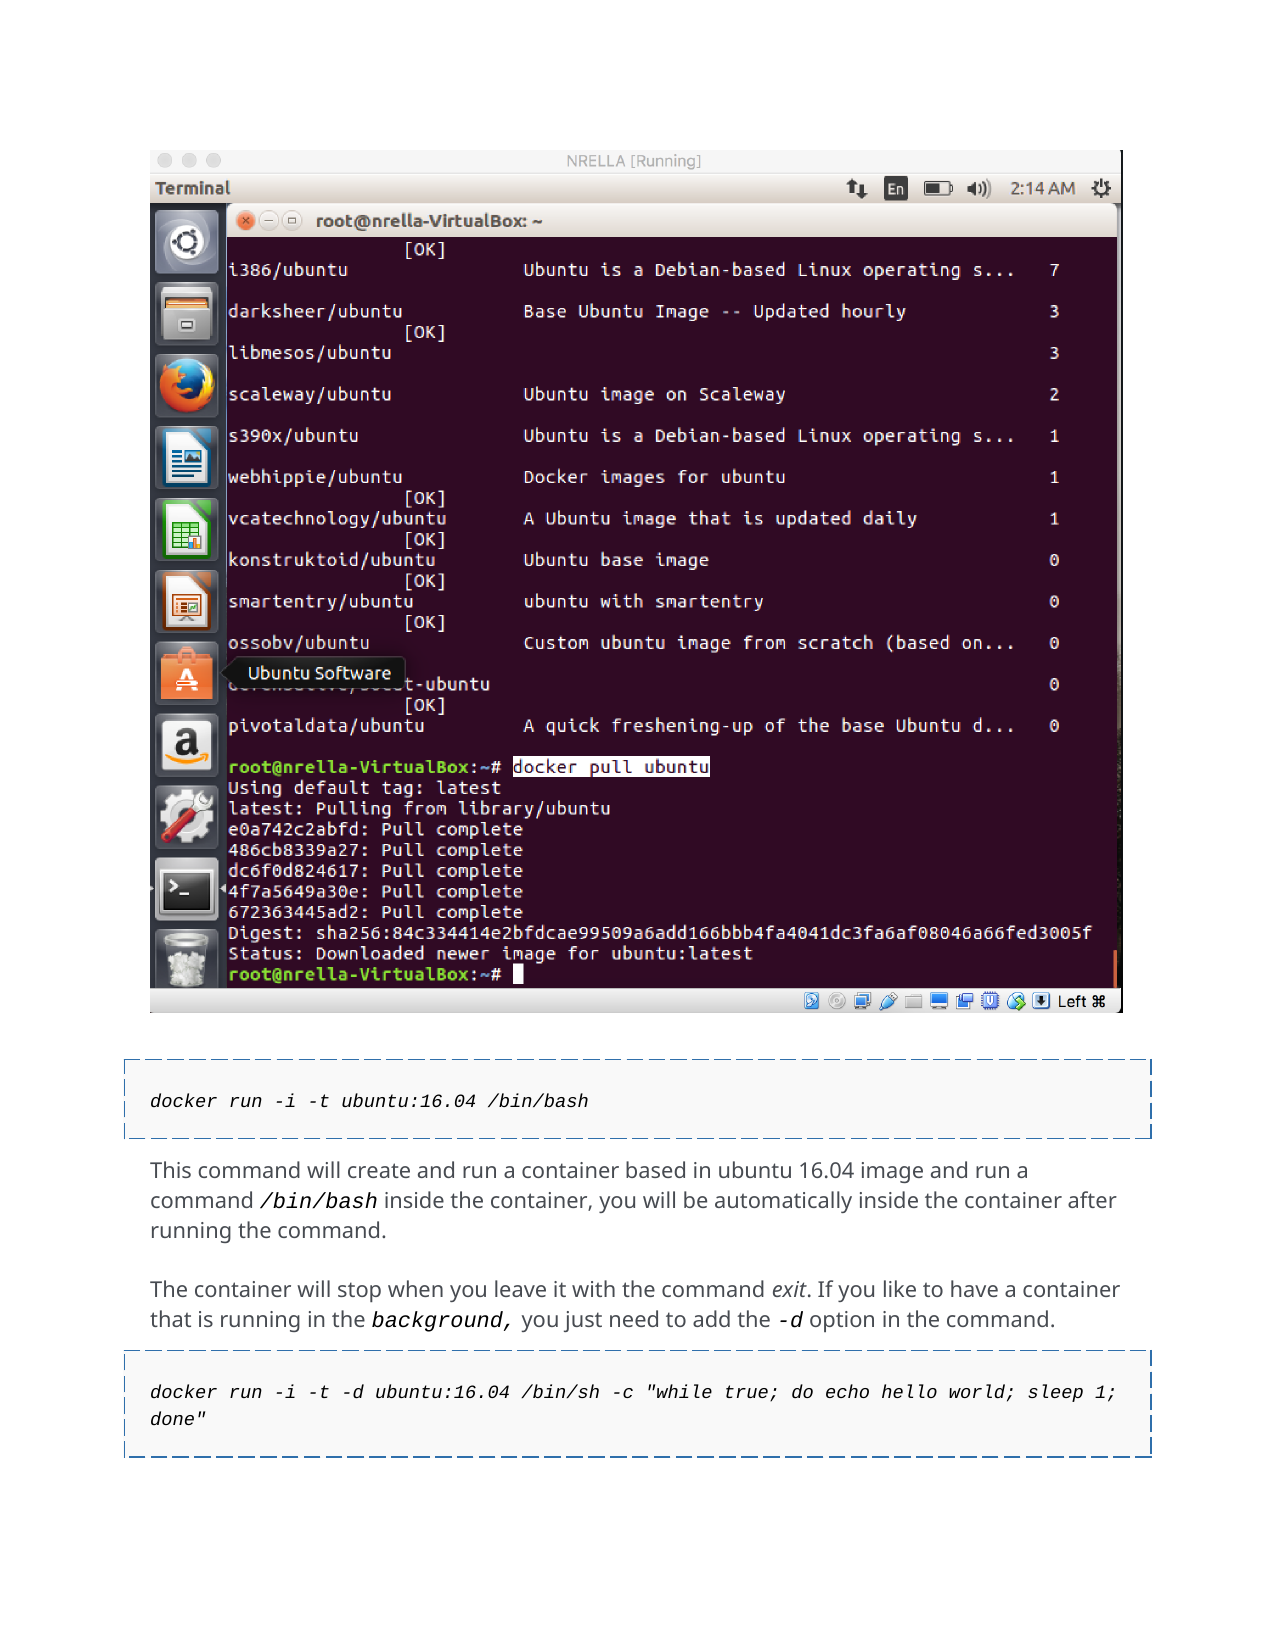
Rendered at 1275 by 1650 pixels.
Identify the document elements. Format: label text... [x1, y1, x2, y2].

text The container will stop when you leave it with the command exit. If you like to have a container that is running in the background, you just need to add the -d option in the command. [150, 1274, 1125, 1334]
picture [150, 150, 1123, 1013]
text docker run -i -t -d ubuntu:16.04 /bin/sh -c "while true; do echo hello world; sleep 1; done" [123, 1350, 1152, 1458]
text docker run -i -t ubuntu:16.04 /bin/bash [123, 1059, 1152, 1139]
text This command will create and run a container based in ubuntu 16.04 image and run a command /bin/bash inside the container, you will be automatically inside the container after running the command. [150, 1155, 1125, 1244]
